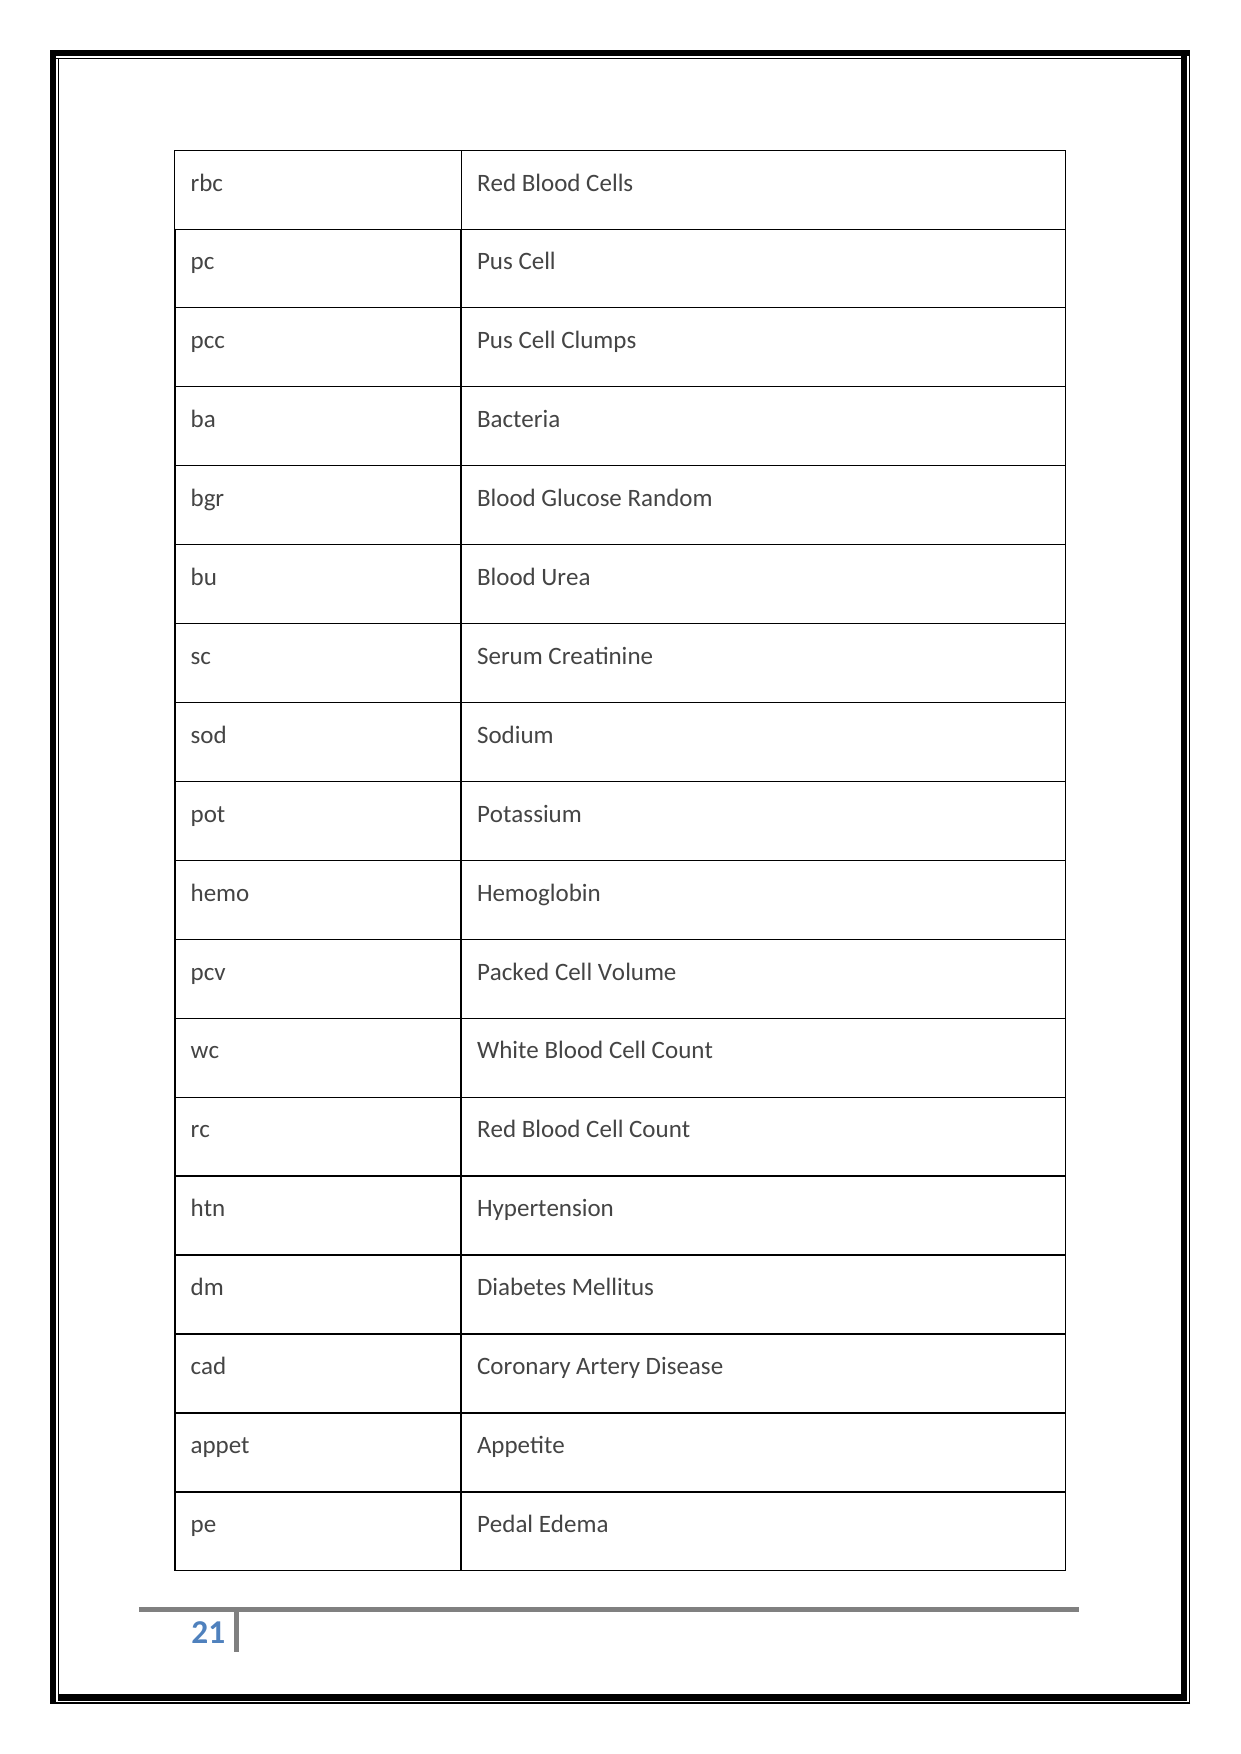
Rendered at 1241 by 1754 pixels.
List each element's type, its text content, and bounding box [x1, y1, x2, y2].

table_cell Blood Urea [462, 545, 1065, 623]
table_cell sod [176, 703, 460, 781]
table_cell pot [176, 782, 460, 859]
table_cell Sodium [462, 703, 1065, 781]
table_cell Red Blood Cells [462, 151, 1065, 228]
table_cell bu [176, 545, 460, 623]
table_cell bgr [176, 466, 460, 544]
table_cell White Blood Cell Count [462, 1019, 1065, 1096]
table_cell Red Blood Cell Count [462, 1098, 1065, 1175]
table_cell sc [176, 624, 460, 702]
table_cell Packed Cell Volume [462, 940, 1065, 1017]
table_cell pcc [176, 308, 460, 386]
table_cell rc [176, 1098, 460, 1175]
table_cell appet [176, 1414, 460, 1491]
table_cell Hypertension [462, 1177, 1065, 1254]
table_cell cad [176, 1335, 460, 1412]
table_cell rbc [175, 151, 461, 228]
table_cell ba [176, 387, 460, 465]
table_cell Diabetes Mellitus [462, 1256, 1065, 1333]
table_cell pe [176, 1493, 460, 1570]
table_cell Pus Cell Clumps [462, 308, 1065, 386]
table_cell hemo [176, 861, 460, 938]
table_cell Bacteria [462, 387, 1065, 465]
table_cell Appetite [462, 1414, 1065, 1491]
table_cell htn [176, 1177, 460, 1254]
table_cell pc [176, 230, 460, 307]
table_cell Blood Glucose Random [462, 466, 1065, 544]
table_cell Serum Creatinine [462, 624, 1065, 702]
table_cell dm [176, 1256, 460, 1333]
table_cell wc [176, 1019, 460, 1096]
table_cell Hemoglobin [462, 861, 1065, 938]
table_cell Coronary Artery Disease [462, 1335, 1065, 1412]
table_cell Potassium [462, 782, 1065, 859]
table_cell Pus Cell [462, 230, 1065, 307]
table_cell Pedal Edema [462, 1493, 1065, 1570]
table_cell pcv [176, 940, 460, 1017]
